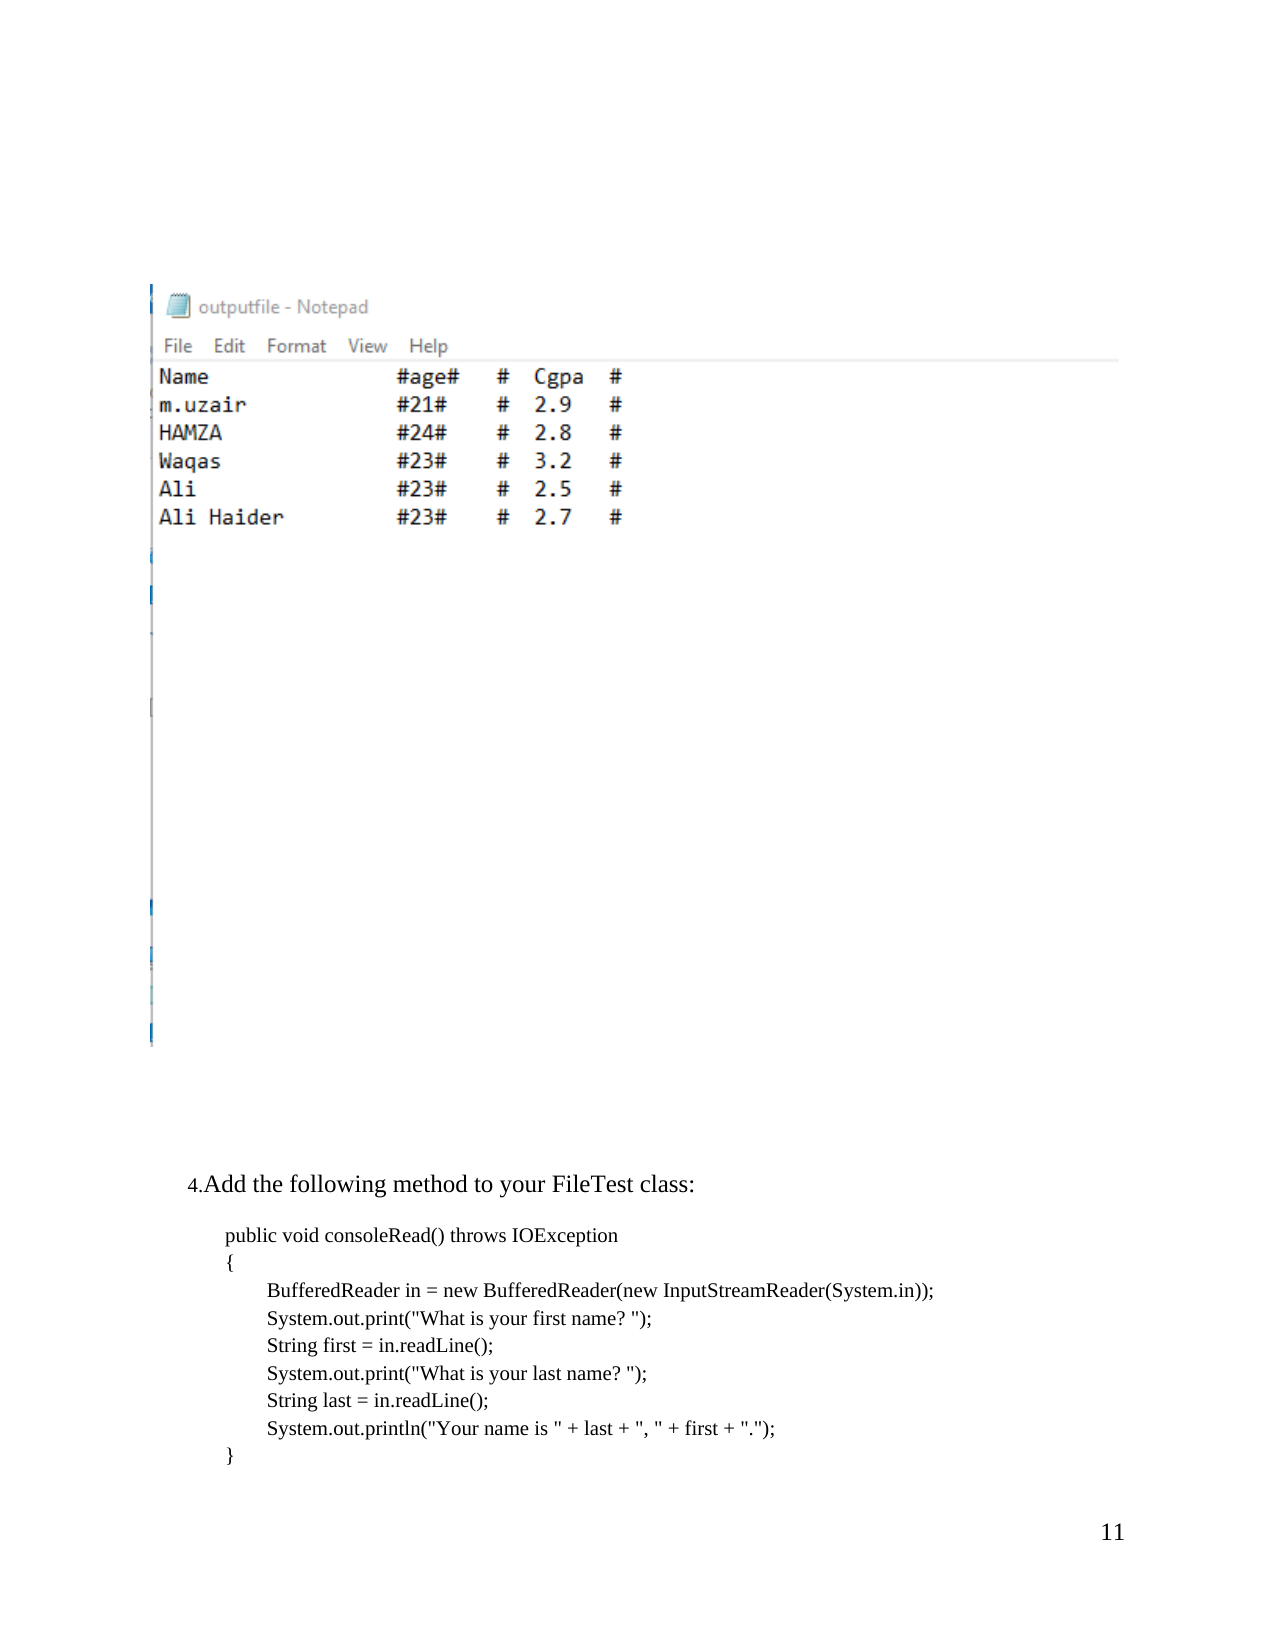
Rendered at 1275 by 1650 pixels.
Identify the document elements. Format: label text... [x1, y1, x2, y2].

picture [150, 284, 1119, 1047]
text { [225, 1250, 1125, 1274]
text System.out.print("What is your last name? "); [225, 1361, 1125, 1385]
text String first = in.readLine(); [225, 1333, 1125, 1357]
text public void consoleRead() throws IOException [225, 1223, 1125, 1247]
text System.out.println("Your name is " + last + ", " + first + "."); [225, 1416, 1125, 1440]
text String last = in.readLine(); [225, 1388, 1125, 1412]
text 4.Add the following method to your FileTest class: [187, 1169, 1125, 1197]
text System.out.print("What is your first name? "); [225, 1305, 1125, 1329]
text BufferedReader in = new BufferedReader(new InputStreamReader(System.in)); [225, 1278, 1125, 1302]
text } [225, 1443, 1125, 1467]
